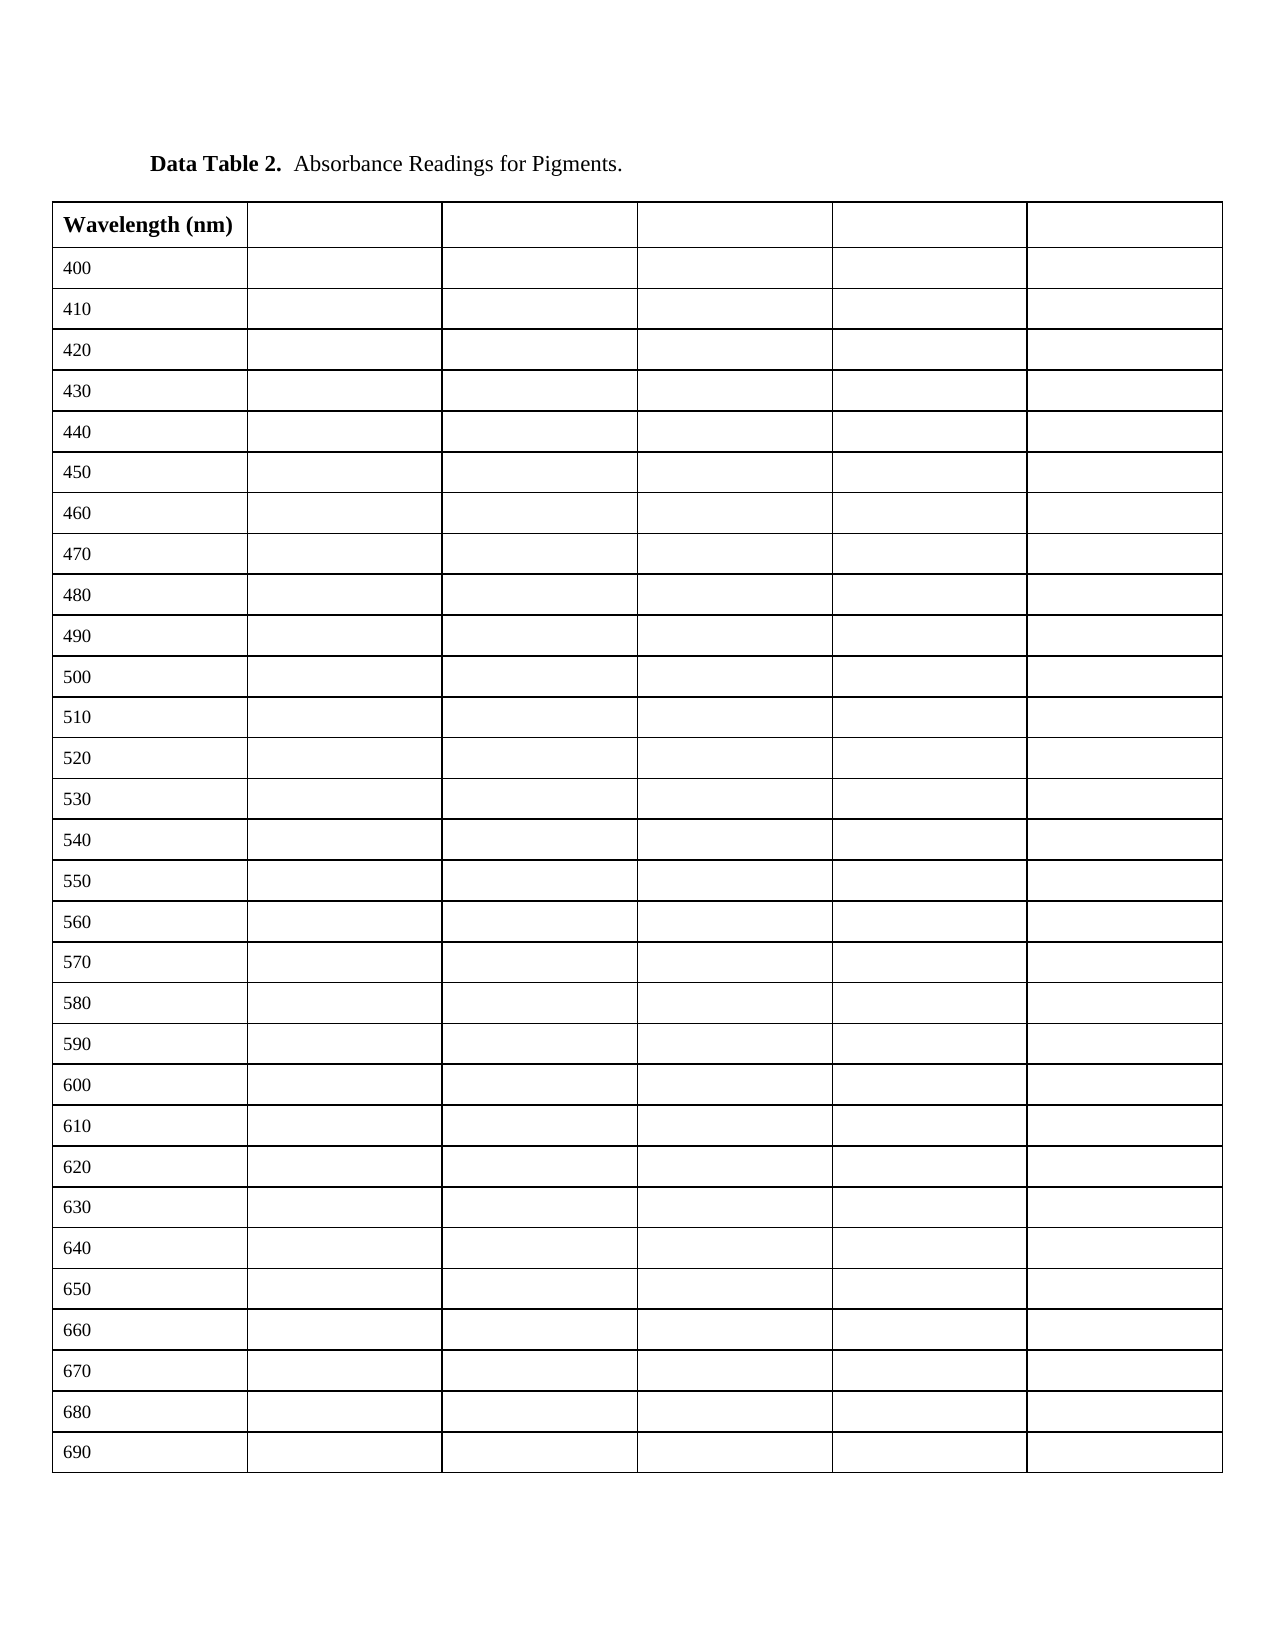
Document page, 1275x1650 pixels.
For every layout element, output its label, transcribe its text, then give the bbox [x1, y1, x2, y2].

table_cell [638, 738, 832, 777]
table_cell [248, 1269, 441, 1308]
table_cell [638, 902, 832, 941]
table_cell [833, 616, 1026, 655]
table_cell [443, 1188, 637, 1227]
table_header [1028, 203, 1222, 247]
table_cell [248, 616, 441, 655]
table_cell [443, 738, 637, 777]
table_cell 600 [53, 1065, 247, 1104]
table_cell [1028, 820, 1222, 859]
table_cell 480 [53, 575, 247, 614]
table_cell [1028, 453, 1222, 492]
text Data Table 2. Absorbance Readings for Pigments. [150, 150, 1125, 176]
table_cell 590 [53, 1024, 247, 1063]
table_cell [638, 1147, 832, 1186]
table_cell [638, 1228, 832, 1267]
table_cell [833, 575, 1026, 614]
table_cell [443, 1024, 637, 1063]
table_cell [248, 1310, 441, 1349]
table_cell [443, 371, 637, 410]
table_cell [638, 534, 832, 573]
table_cell [638, 1188, 832, 1227]
table_cell 500 [53, 657, 247, 696]
table_cell 450 [53, 453, 247, 492]
table_cell [1028, 698, 1222, 737]
table_cell [638, 1351, 832, 1390]
table_cell [1028, 1024, 1222, 1063]
table_cell [833, 983, 1026, 1022]
table_cell [833, 493, 1026, 532]
table_cell 540 [53, 820, 247, 859]
table_header Wavelength (nm) [53, 203, 247, 247]
table_header [638, 203, 832, 247]
table_cell [248, 779, 441, 818]
table_cell [833, 943, 1026, 982]
table_cell [1028, 412, 1222, 451]
table_cell [638, 1106, 832, 1145]
table_cell [1028, 575, 1222, 614]
table_cell [1028, 616, 1222, 655]
table_cell [1028, 330, 1222, 369]
table_cell 490 [53, 616, 247, 655]
table_cell [1028, 493, 1222, 532]
table_cell [833, 371, 1026, 410]
table_cell 670 [53, 1351, 247, 1390]
table_cell [443, 1269, 637, 1308]
table_cell [1028, 902, 1222, 941]
table_cell [1028, 1310, 1222, 1349]
table_header [833, 203, 1026, 247]
table_cell [638, 248, 832, 287]
table_cell [443, 575, 637, 614]
table_cell [1028, 534, 1222, 573]
table_cell [443, 1310, 637, 1349]
table_cell [443, 779, 637, 818]
table_cell [248, 412, 441, 451]
table_cell [833, 1147, 1026, 1186]
table_cell 570 [53, 943, 247, 982]
table_cell [248, 371, 441, 410]
table_cell [443, 248, 637, 287]
table_cell [1028, 738, 1222, 777]
table_cell [248, 1188, 441, 1227]
table_cell [1028, 371, 1222, 410]
table_cell [638, 983, 832, 1022]
table_cell [1028, 1351, 1222, 1390]
table_cell [638, 657, 832, 696]
table_cell [833, 738, 1026, 777]
table_cell 440 [53, 412, 247, 451]
table_cell [443, 657, 637, 696]
table_cell [638, 943, 832, 982]
table_cell 580 [53, 983, 247, 1022]
table_cell [833, 330, 1026, 369]
table_cell [443, 289, 637, 328]
table_cell [833, 861, 1026, 900]
table_cell [638, 1310, 832, 1349]
table_cell [833, 1351, 1026, 1390]
table_cell 520 [53, 738, 247, 777]
table_cell [833, 1228, 1026, 1267]
table_cell [443, 616, 637, 655]
table_cell 400 [53, 248, 247, 287]
table_cell [833, 1024, 1026, 1063]
table_cell [248, 1147, 441, 1186]
table_cell [1028, 1106, 1222, 1145]
table_cell [443, 1106, 637, 1145]
table_cell [248, 1392, 441, 1431]
table_cell [638, 779, 832, 818]
table_cell [248, 1106, 441, 1145]
table_cell [248, 738, 441, 777]
table_cell [1028, 1392, 1222, 1431]
table_cell 460 [53, 493, 247, 532]
table_cell 430 [53, 371, 247, 410]
table_cell [833, 1310, 1026, 1349]
table_cell [443, 534, 637, 573]
table_cell [1028, 1188, 1222, 1227]
table_cell [833, 779, 1026, 818]
table_cell [443, 983, 637, 1022]
table_cell [833, 820, 1026, 859]
table_cell [1028, 1433, 1222, 1472]
table_cell 410 [53, 289, 247, 328]
table_cell [638, 289, 832, 328]
table_cell 560 [53, 902, 247, 941]
table_cell [443, 1065, 637, 1104]
table_cell [443, 412, 637, 451]
table_cell [248, 1228, 441, 1267]
table_cell [638, 412, 832, 451]
table_cell [1028, 1065, 1222, 1104]
table_cell [1028, 289, 1222, 328]
table_cell [638, 1392, 832, 1431]
table_cell 510 [53, 698, 247, 737]
table_cell [248, 493, 441, 532]
table_header [248, 203, 441, 247]
table_cell [248, 453, 441, 492]
table_cell [248, 657, 441, 696]
table_cell [1028, 657, 1222, 696]
table_cell [1028, 779, 1222, 818]
table_cell [638, 820, 832, 859]
table_cell [638, 453, 832, 492]
table_cell [248, 902, 441, 941]
table_cell 610 [53, 1106, 247, 1145]
table_cell [638, 1433, 832, 1472]
table_cell [443, 1351, 637, 1390]
table_cell [248, 861, 441, 900]
table_cell [443, 861, 637, 900]
table_cell [248, 1065, 441, 1104]
table_cell 650 [53, 1269, 247, 1308]
table_cell [833, 1392, 1026, 1431]
table_cell [248, 1024, 441, 1063]
table_cell [833, 1188, 1026, 1227]
table_cell [638, 371, 832, 410]
table_cell [248, 534, 441, 573]
table_cell [248, 1433, 441, 1472]
table_cell [443, 1147, 637, 1186]
table_cell [638, 330, 832, 369]
table_cell [1028, 248, 1222, 287]
table_cell [443, 902, 637, 941]
table_cell [1028, 1228, 1222, 1267]
table_cell [248, 289, 441, 328]
table_cell [638, 1065, 832, 1104]
table_cell [1028, 943, 1222, 982]
table_cell [1028, 983, 1222, 1022]
table_cell [443, 698, 637, 737]
table_cell [833, 698, 1026, 737]
table_cell 630 [53, 1188, 247, 1227]
table_cell [833, 1106, 1026, 1145]
table_cell [638, 698, 832, 737]
table_cell [248, 330, 441, 369]
table_cell [833, 412, 1026, 451]
table_cell [248, 248, 441, 287]
table_cell [443, 453, 637, 492]
table_cell [1028, 861, 1222, 900]
table_cell [638, 861, 832, 900]
table_cell [248, 698, 441, 737]
table_cell [833, 1269, 1026, 1308]
table_cell 620 [53, 1147, 247, 1186]
table_cell [248, 1351, 441, 1390]
table_cell [443, 943, 637, 982]
table_cell [443, 493, 637, 532]
table_cell 470 [53, 534, 247, 573]
table_cell 680 [53, 1392, 247, 1431]
table_cell [833, 453, 1026, 492]
table_cell [833, 657, 1026, 696]
table_cell [443, 820, 637, 859]
table_cell [443, 330, 637, 369]
table_cell [1028, 1147, 1222, 1186]
table_cell [833, 902, 1026, 941]
table_cell [638, 575, 832, 614]
table_cell [248, 983, 441, 1022]
table_cell [248, 943, 441, 982]
table_cell [833, 289, 1026, 328]
table_cell 640 [53, 1228, 247, 1267]
table_cell [443, 1392, 637, 1431]
table_cell 690 [53, 1433, 247, 1472]
table_cell [1028, 1269, 1222, 1308]
table_cell 530 [53, 779, 247, 818]
table_cell [638, 1024, 832, 1063]
table_cell [638, 1269, 832, 1308]
table_cell [638, 616, 832, 655]
table_cell [443, 1228, 637, 1267]
table_cell [833, 248, 1026, 287]
table_cell [833, 1065, 1026, 1104]
table_cell 660 [53, 1310, 247, 1349]
table_cell [248, 820, 441, 859]
table_cell [443, 1433, 637, 1472]
table_cell [833, 1433, 1026, 1472]
table_cell [833, 534, 1026, 573]
table_cell 550 [53, 861, 247, 900]
table_cell [248, 575, 441, 614]
table_cell 420 [53, 330, 247, 369]
table_header [443, 203, 637, 247]
table_cell [638, 493, 832, 532]
